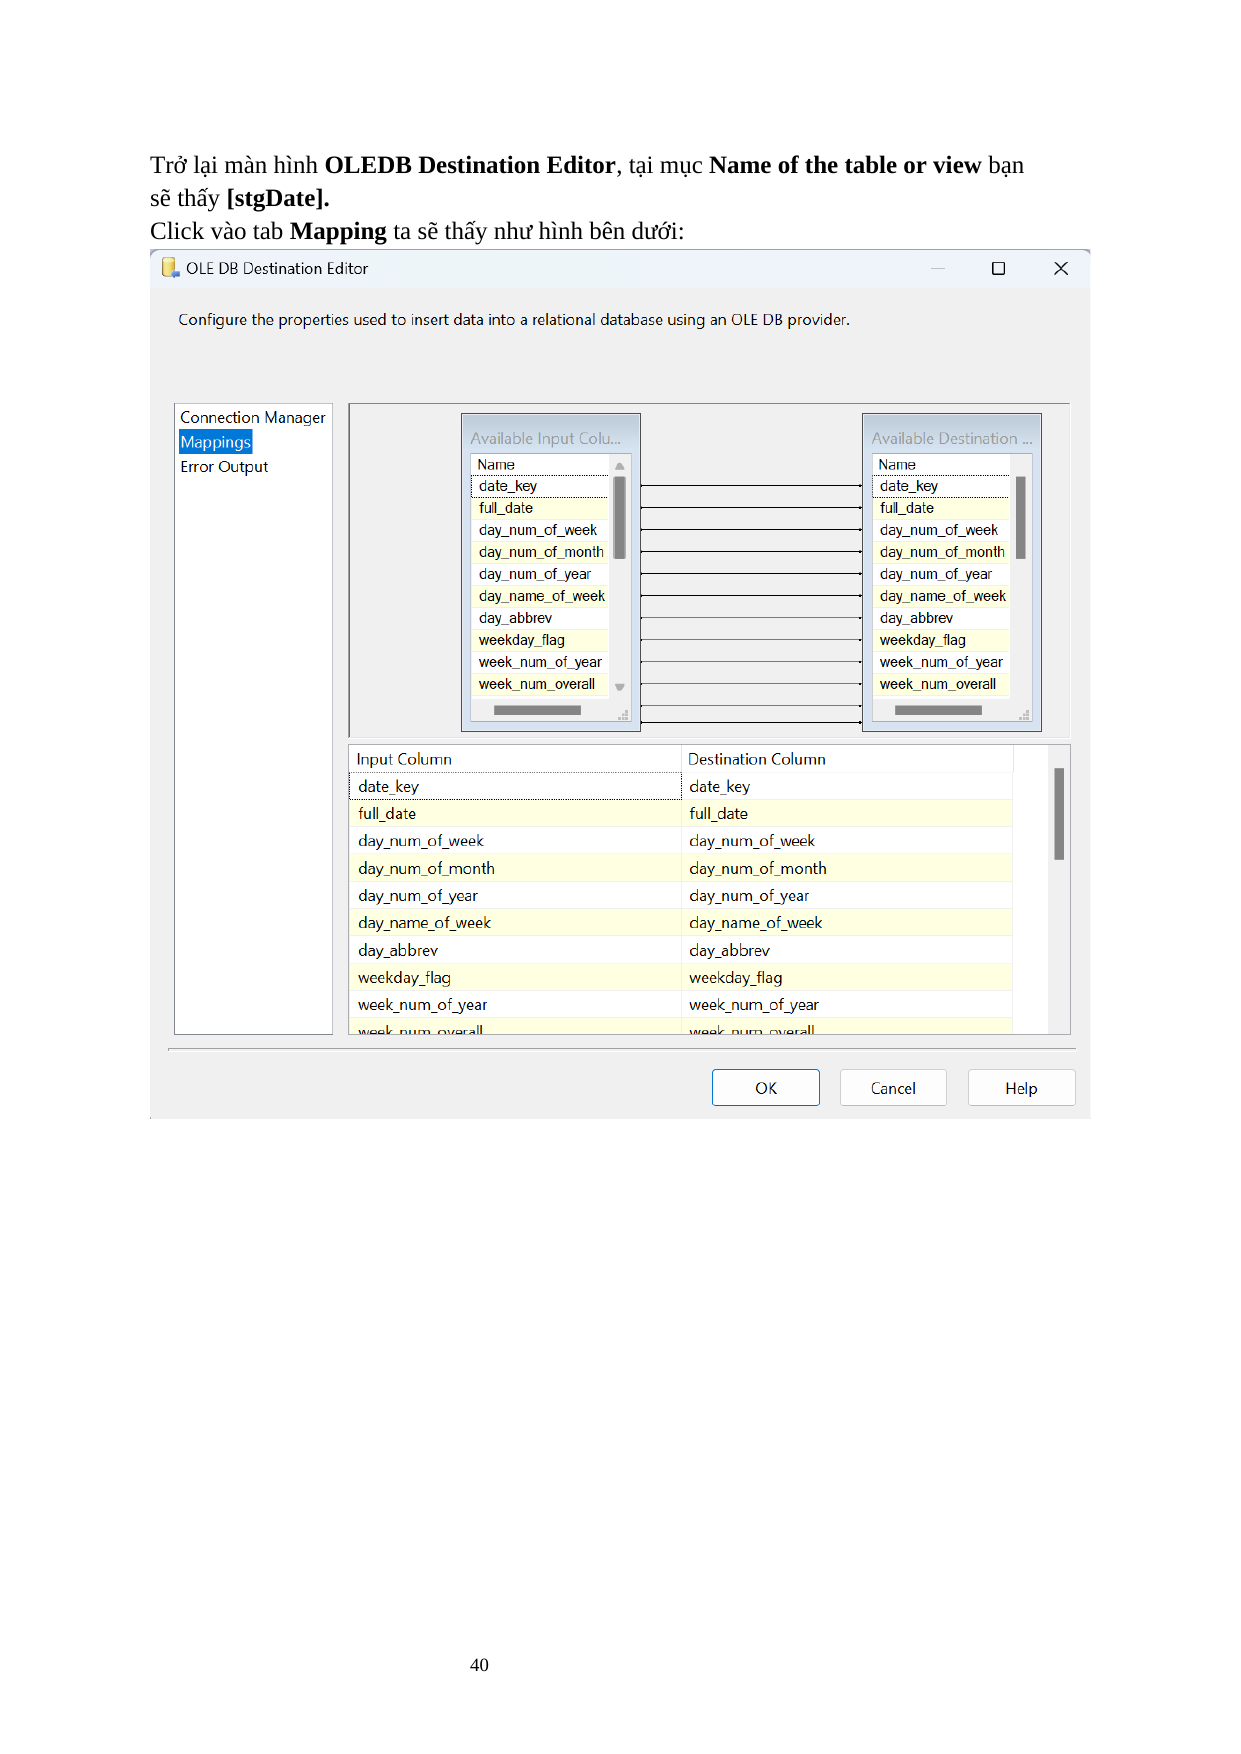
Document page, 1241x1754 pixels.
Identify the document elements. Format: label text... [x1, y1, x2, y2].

picture [150, 249, 1091, 1119]
text Click vào tab Mapping ta sẽ thấy như hình bên dưới: [150, 216, 1090, 245]
text Trở lại màn hình OLEDB Destination Editor, tại mục Name of the table or view bạn [150, 150, 1090, 179]
text sẽ thấy [stgDate]. [150, 183, 1090, 212]
